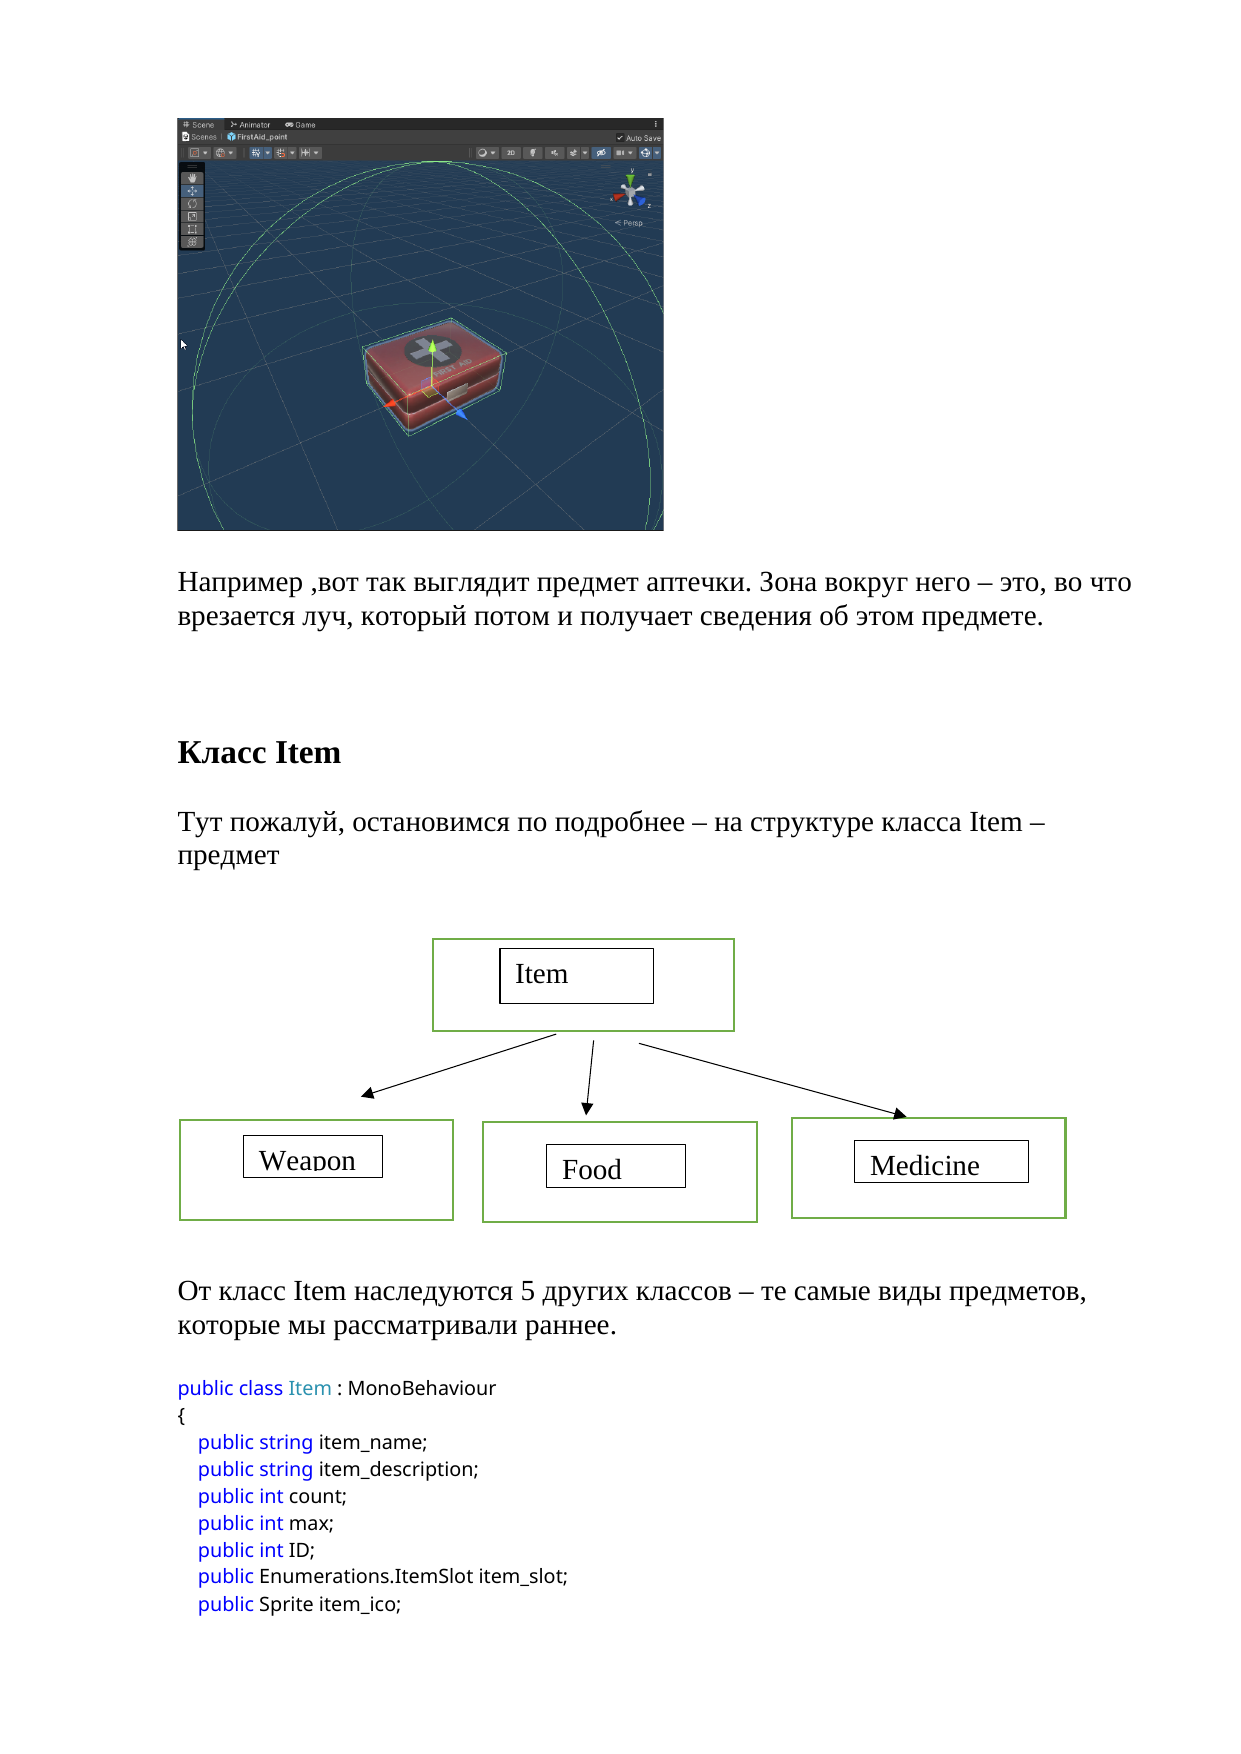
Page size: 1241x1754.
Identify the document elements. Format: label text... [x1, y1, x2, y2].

text public string item_description; [177, 1455, 1152, 1482]
text public int count; [177, 1482, 1152, 1509]
text public class Item : MonoBehaviour [177, 1374, 1152, 1401]
picture [177, 118, 664, 531]
text Класс Item [177, 732, 1152, 770]
text public Enumerations.ItemSlot item_slot; [177, 1563, 1152, 1590]
text public int max; [177, 1509, 1152, 1536]
text public string item_name; [177, 1428, 1152, 1455]
text { [177, 1401, 1152, 1428]
text Тут пожалуй, остановимся по подробнее – на структуре класса Item – предмет [177, 804, 1152, 871]
text public Sprite item_ico; [177, 1590, 1152, 1617]
text public int ID; [177, 1536, 1152, 1563]
text Например ,вот так выглядит предмет аптечки. Зона вокруг него – это, во что врезается луч, который потом и получает сведения об этом предмете. [177, 564, 1152, 631]
text От класс Item наследуются 5 других классов – те самые виды предметов, которые мы рассматривали раннее. [177, 1273, 1152, 1340]
